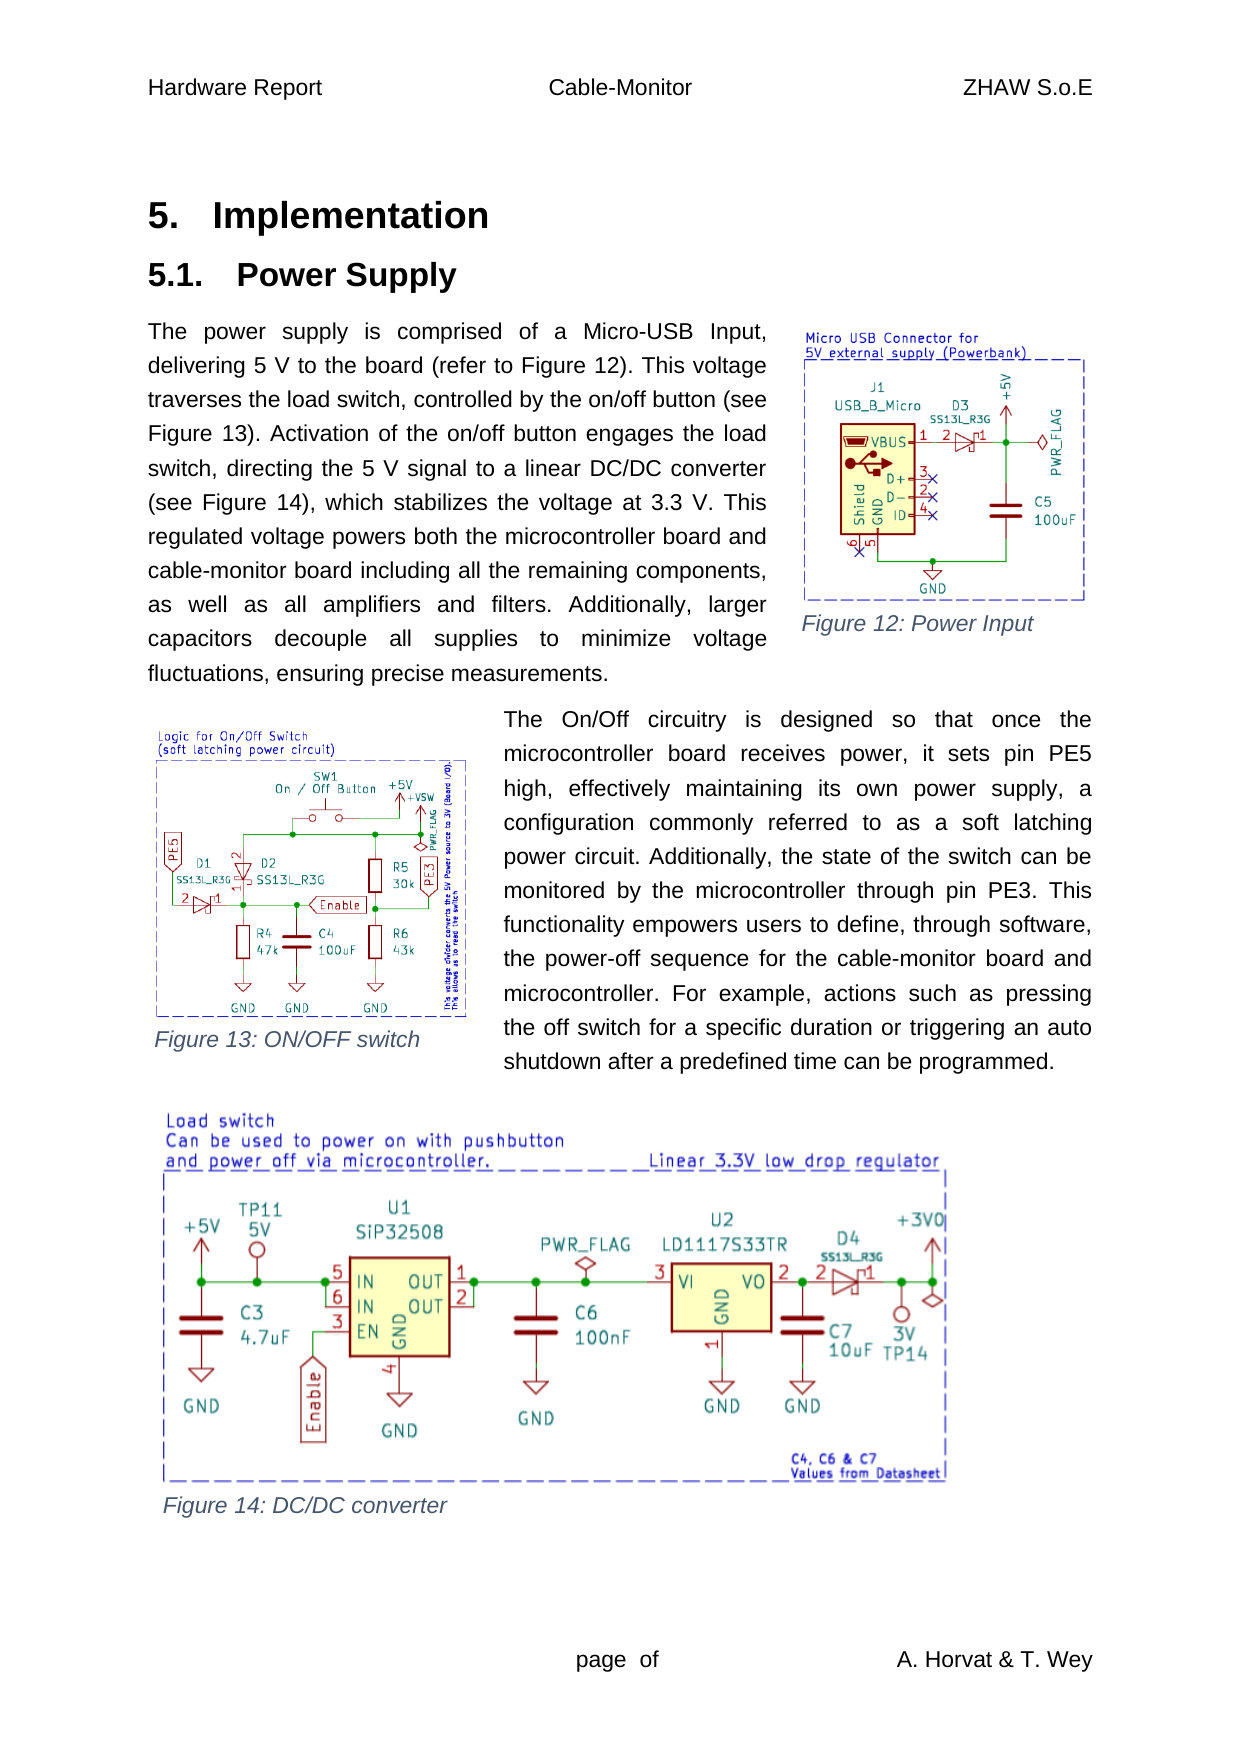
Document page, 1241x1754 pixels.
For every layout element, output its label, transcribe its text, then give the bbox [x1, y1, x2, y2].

picture [801, 326, 1088, 603]
subtitle Power Supply [148, 255, 1092, 294]
picture [162, 1102, 950, 1485]
picture [154, 726, 468, 1018]
subtitle Implementation [148, 193, 1092, 236]
text The power supply is comprised of a Micro-USB Input, delivering 5 V to the board (refer to Figure 12). This voltage traverses the load switch, controlled by the on/off button (see Figure 13). Activation of the on/off button engages the load switch, directing the 5 V signal to a linear DC/DC converter (see Figure 14), which stabilizes the voltage at 3.3 V. This regulated voltage powers both the microcontroller board and cable-monitor board including all the remaining components, as well as all amplifiers and filters. Additionally, larger capacitors decouple all supplies to minimize voltage fluctuations, ensuring precise measurements. [148, 318, 1092, 686]
